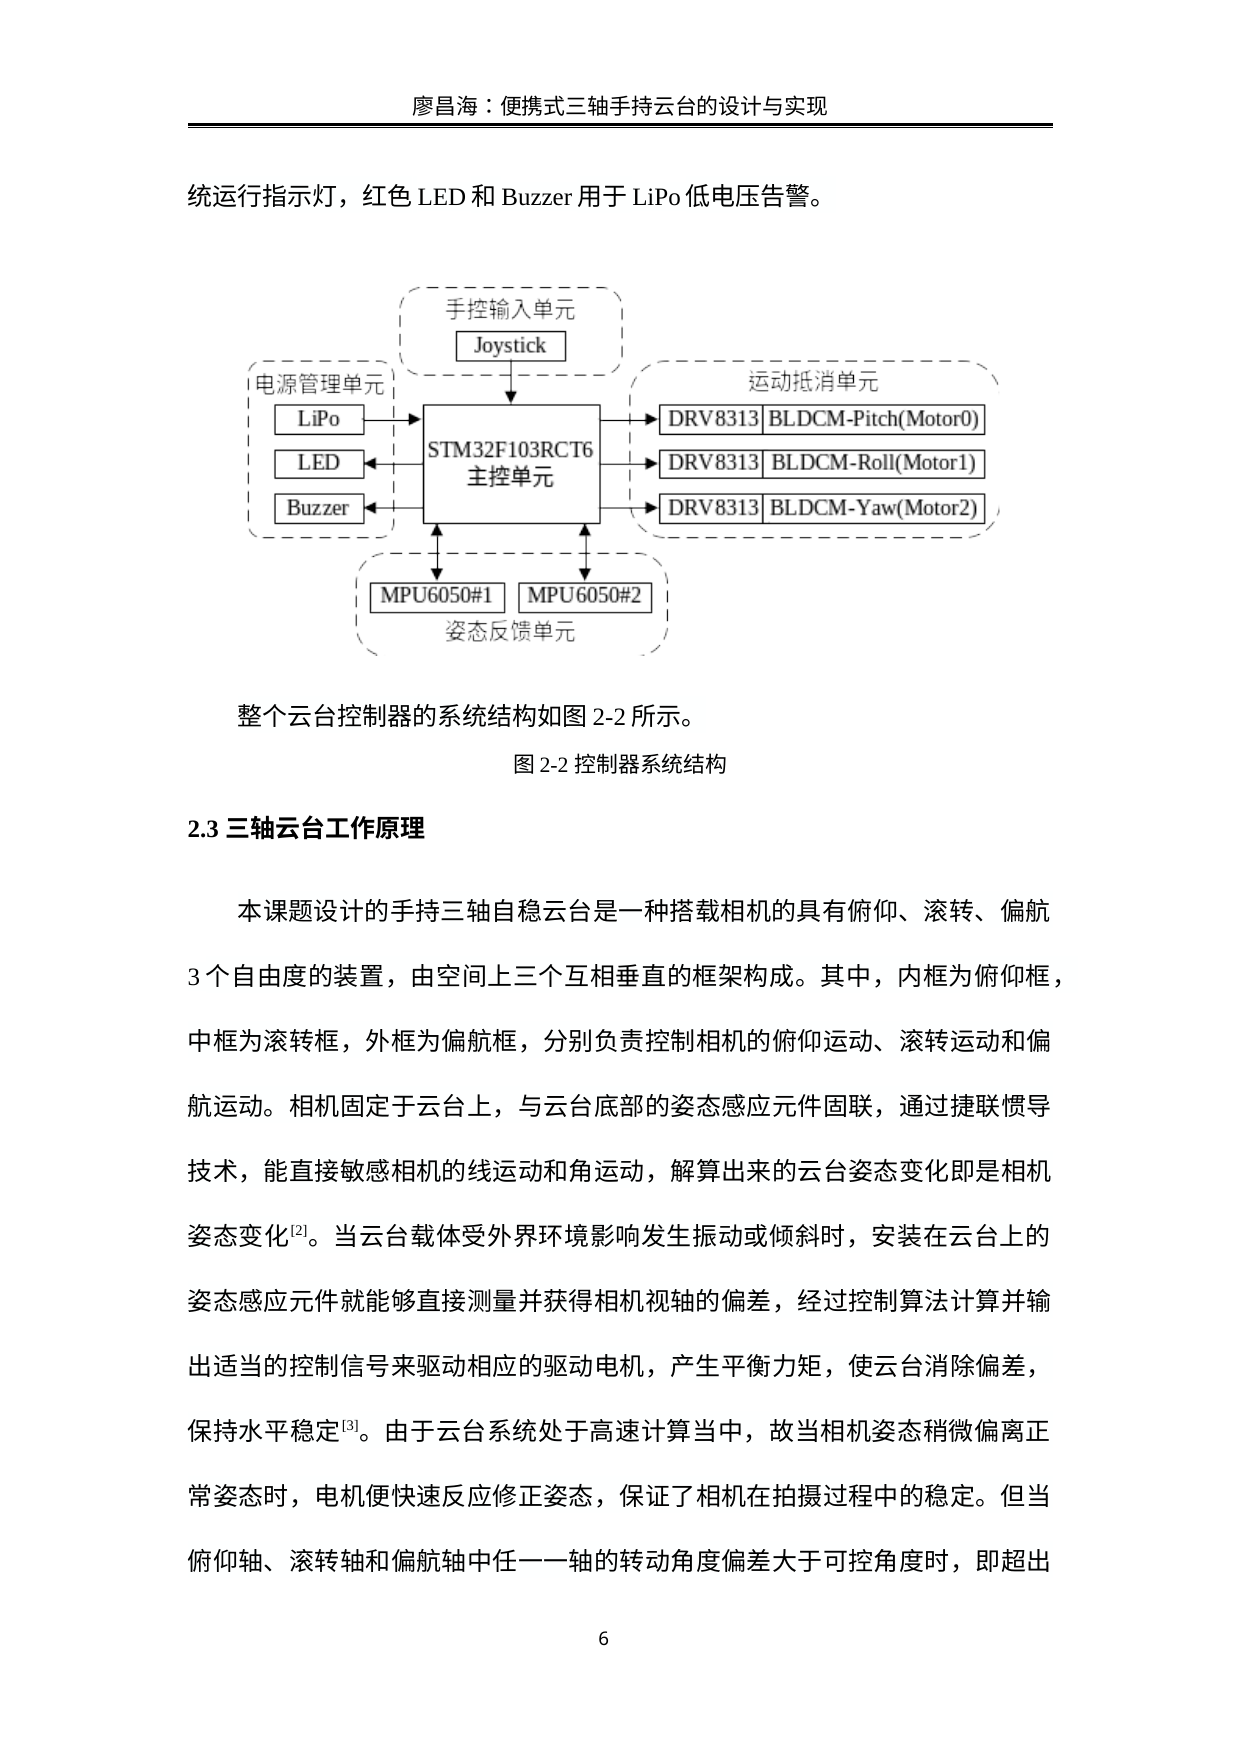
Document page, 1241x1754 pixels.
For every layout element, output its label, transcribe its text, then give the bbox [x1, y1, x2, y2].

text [187, 877, 1053, 1592]
subtitle 三轴云台工作原理 [187, 796, 1053, 861]
text 整个云台控制器的系统结构如图2-2所示。 [187, 227, 1053, 747]
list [187, 162, 1053, 227]
text 图2-2 控制器系统结构 [187, 747, 1053, 779]
